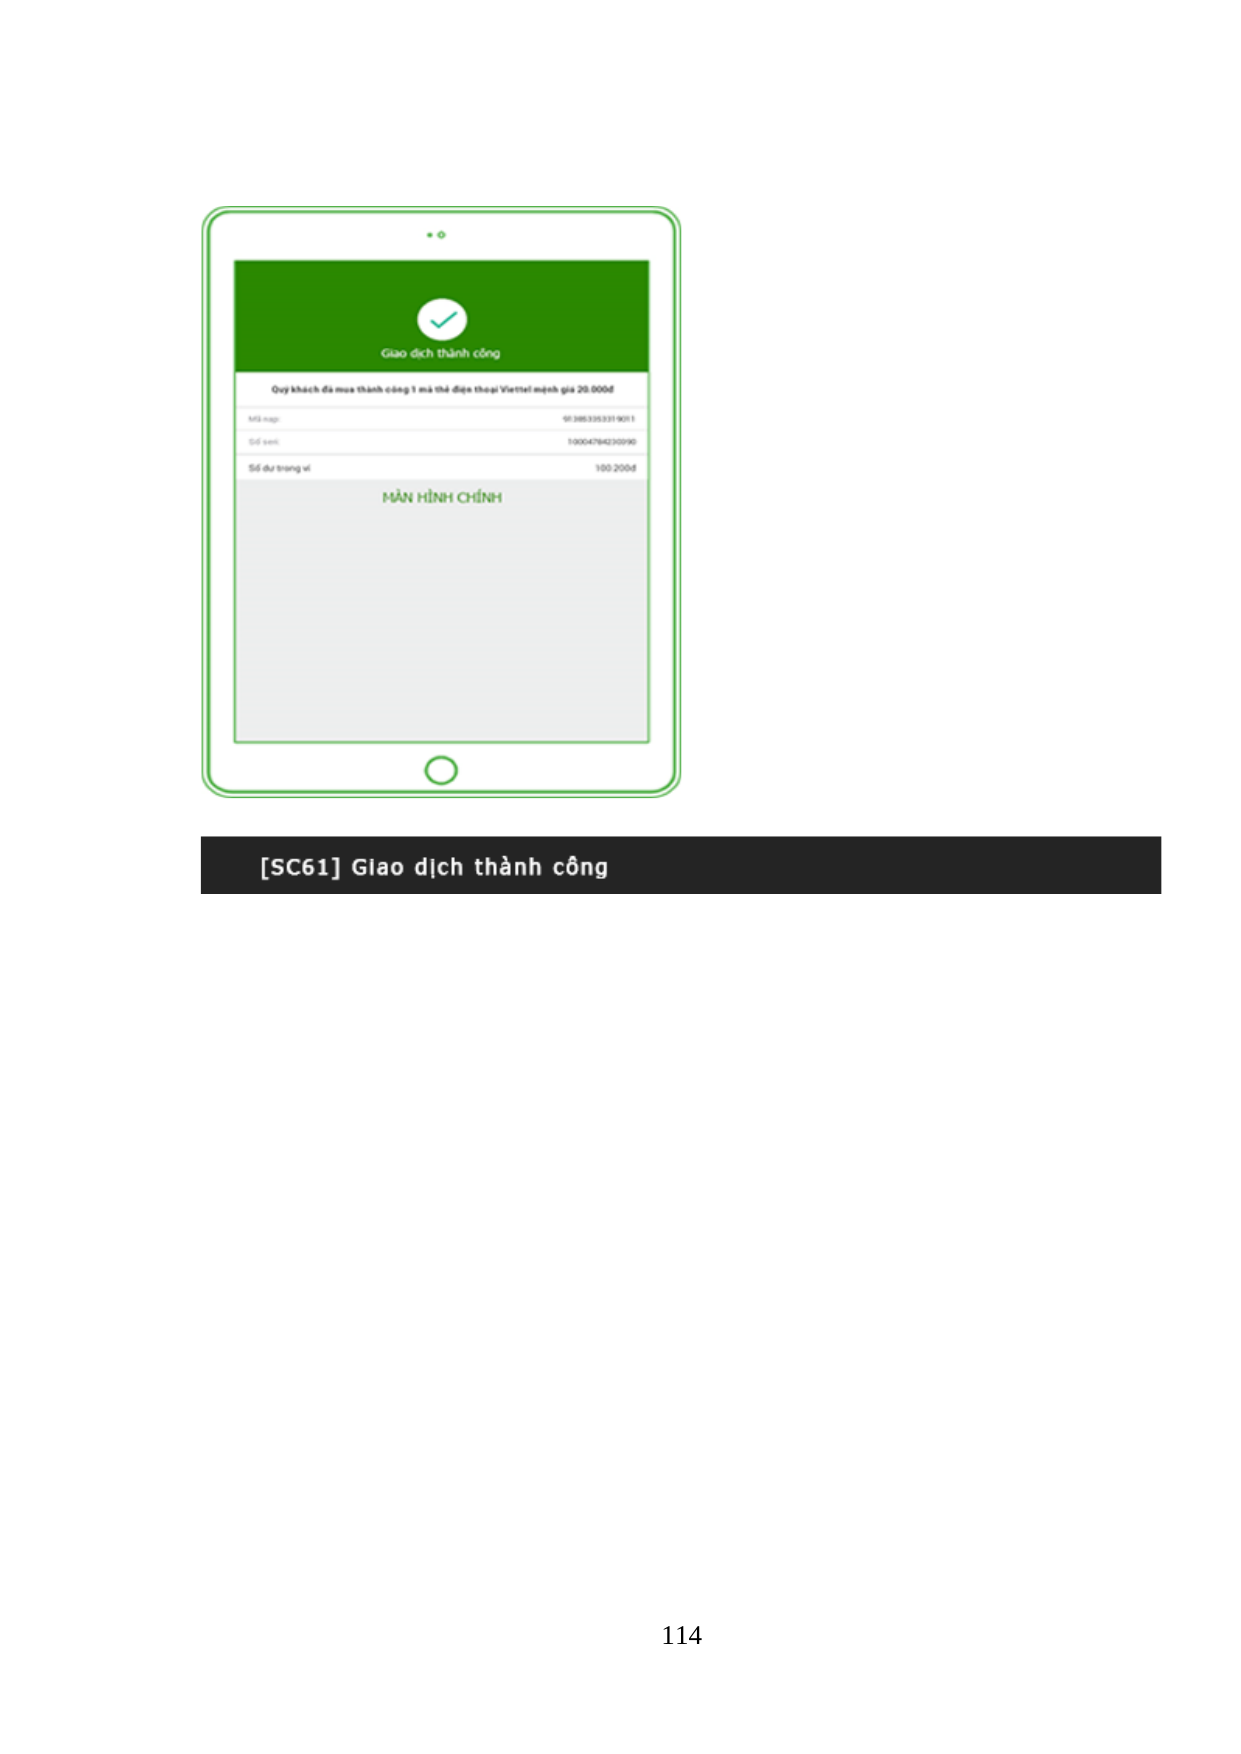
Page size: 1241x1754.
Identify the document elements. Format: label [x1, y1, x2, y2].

picture [200, 206, 1162, 894]
